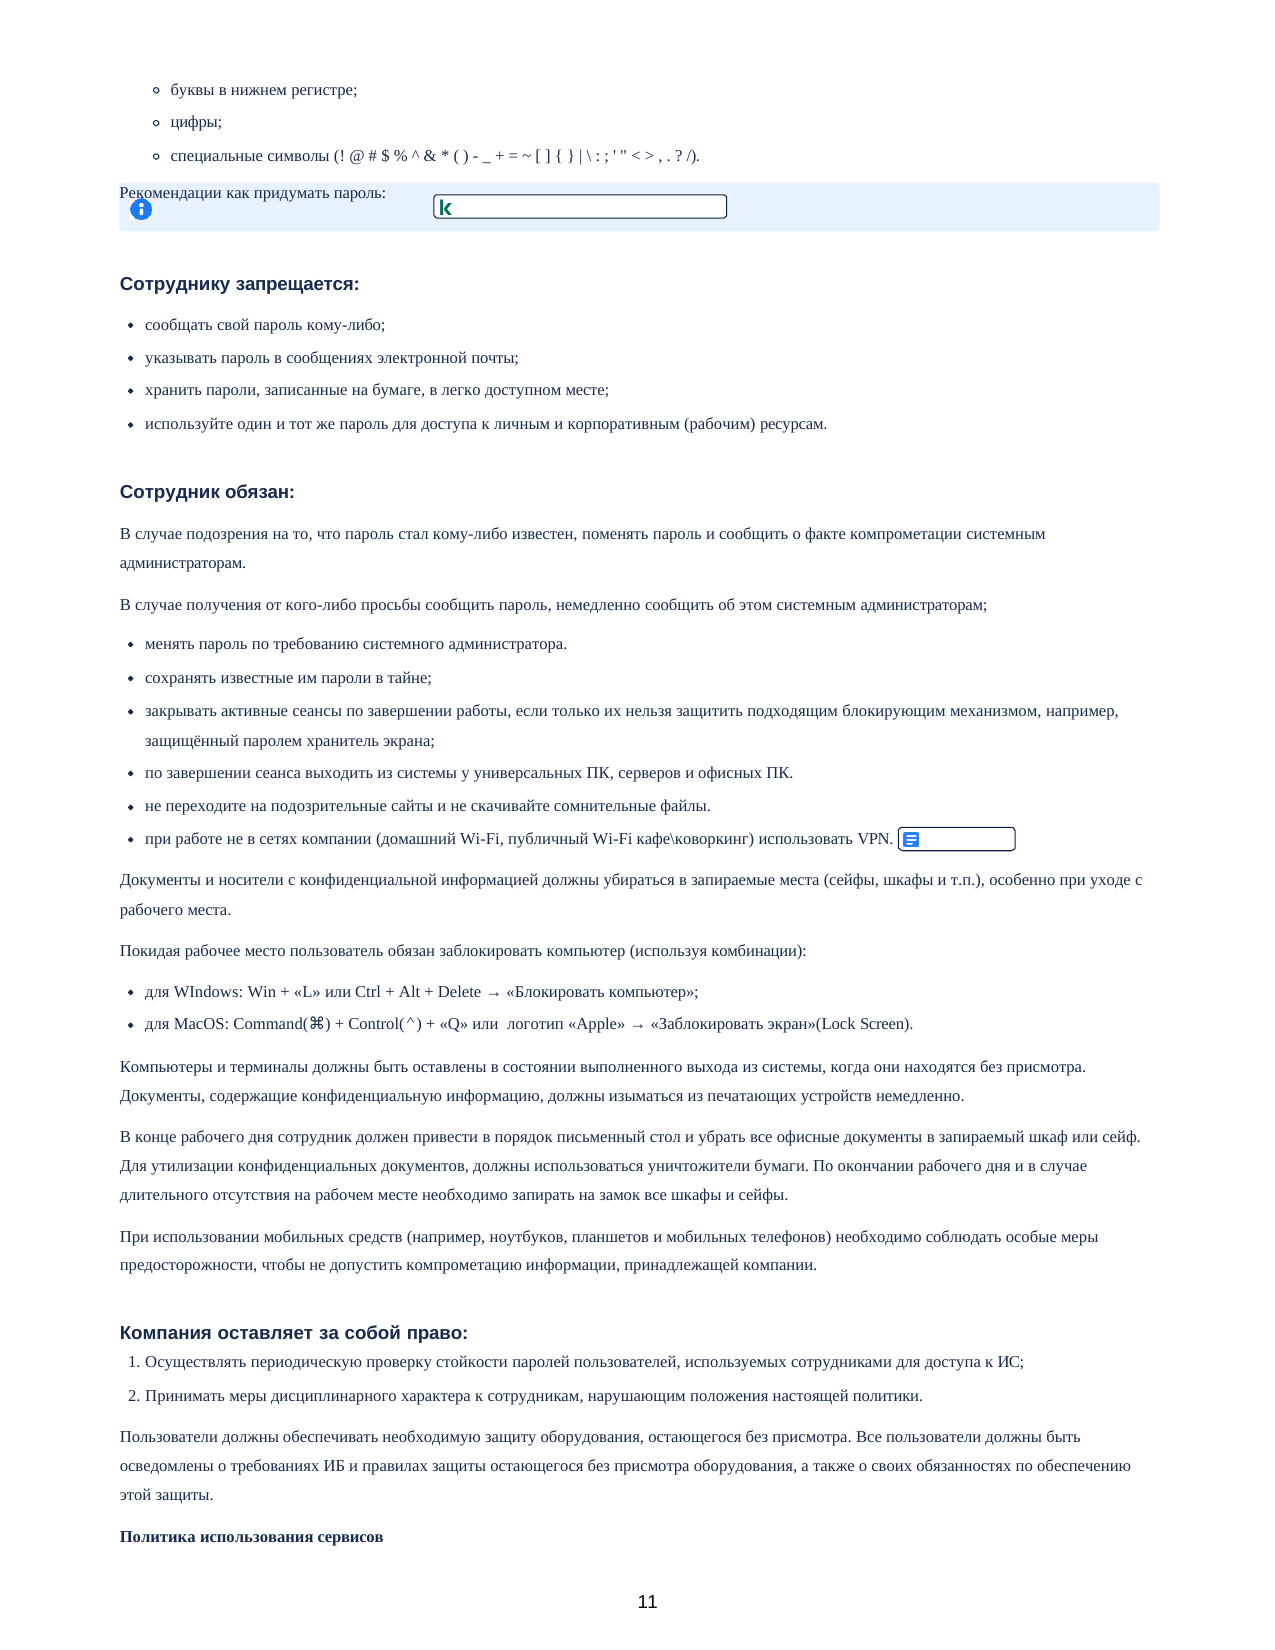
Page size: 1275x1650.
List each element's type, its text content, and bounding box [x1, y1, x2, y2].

subtitle Сотрудник обязан: [119, 481, 1185, 503]
subtitle Компания оставляет за собой право: [119, 1322, 1185, 1343]
subtitle Политика использования сервисов [119, 1527, 1185, 1546]
text Компьютеры и терминалы должны быть оставлены в состоянии выполненного выхода из системы, когда они находятся без присмотра. Документы, содержащие конфиденциальную информацию, должны изыматься из печатающих устройств немедленно. [119, 1057, 1151, 1105]
picture [130, 198, 152, 220]
text закрывать активные сеансы по завершении работы, если только их нельзя защитить подходящим блокирующим механизмом, например, защищённый паролем хранитель экрана; [145, 701, 1185, 750]
text Документы и носители с конфиденциальной информацией должны убираться в запираемые места (сейфы, шкафы и т.п.), особенно при уходе с рабочего места. [119, 870, 1185, 919]
text хранить пароли, записанные на бумаге, в легко доступном месте; [145, 380, 1185, 399]
text Пользователи должны обеспечивать необходимую защиту оборудования, остающегося без присмотра. Все пользователи должны быть осведомлены о требованиях ИБ и правилах защиты остающегося без присмотра оборудования, а также о своих обязанностях по обеспечению этой защиты. [119, 1427, 1151, 1503]
subtitle Сотруднику запрещается: [119, 273, 1185, 295]
text сообщать свой пароль кому-либо; [145, 314, 1185, 334]
list Осуществлять периодическую проверку стойкости паролей пользователей, используемых сотрудниками для доступа к ИС; [128, 1351, 1185, 1371]
text менять пароль по требованию системного администратора. сохранять известные им пароли в тайне; [145, 634, 579, 687]
text по завершении сеанса выходить из системы у универсальных ПК, серверов и офисных ПК. не переходите на подозрительные сайты и не скачивайте сомнительные файлы. [145, 763, 808, 815]
text В конце рабочего дня сотрудник должен привести в порядок письменный стол и убрать все офисные документы в запираемый шкаф или сейф. Для утилизации конфиденциальных документов, должны использоваться уничтожители бумаги. По окончании рабочего дня и в случае длительного отсутствия на рабочем месте необходимо запирать на замок все шкафы и сейфы. [119, 1127, 1151, 1204]
text В случае получения от кого-либо просьбы сообщить пароль, немедленно сообщить об этом системным администраторам; [119, 594, 1185, 614]
text используйте один и тот же пароль для доступа к личным и корпоративным (рабочим) ресурсам. [145, 414, 1185, 433]
picture [438, 199, 454, 215]
text для WIndows: Win + «L» или Ctrl + Alt + Delete → «Блокировать компьютер»; [145, 982, 1185, 1001]
text В случае подозрения на то, что пароль стал кому-либо известен, поменять пароль и сообщить о факте компрометации системным администраторам. [119, 523, 1151, 572]
text При использовании мобильных средств (например, ноутбуков, планшетов и мобильных телефонов) необходимо соблюдать особые меры предосторожности, чтобы не допустить компрометацию информации, принадлежащей компании. [119, 1227, 1185, 1274]
text для MacOS: Command(⌘) + Control(⌃) + «Q» или логотип «Apple» → «Заблокировать экран»(Lock Screen). [145, 1014, 1185, 1034]
list Принимать меры дисциплинарного характера к сотрудникам, нарушающим положения настоящей политики. [128, 1385, 1185, 1404]
text специальные символы (! @ # $ % ^ & * ( ) - _ + = ~ [ ] { } | \ : ; ' " < > , . ? /). [170, 146, 1185, 165]
text указывать пароль в сообщениях электронной почты; [145, 347, 1185, 367]
text Покидая рабочее место пользователь обязан заблокировать компьютер (используя комбинации): [119, 941, 1185, 960]
text буквы в нижнем регистре; цифры; [170, 79, 364, 131]
text при работе не в сетях компании (домашний Wi-Fi, публичный Wi-Fi кафе\коворкинг) использовать VPN. [145, 830, 1185, 848]
